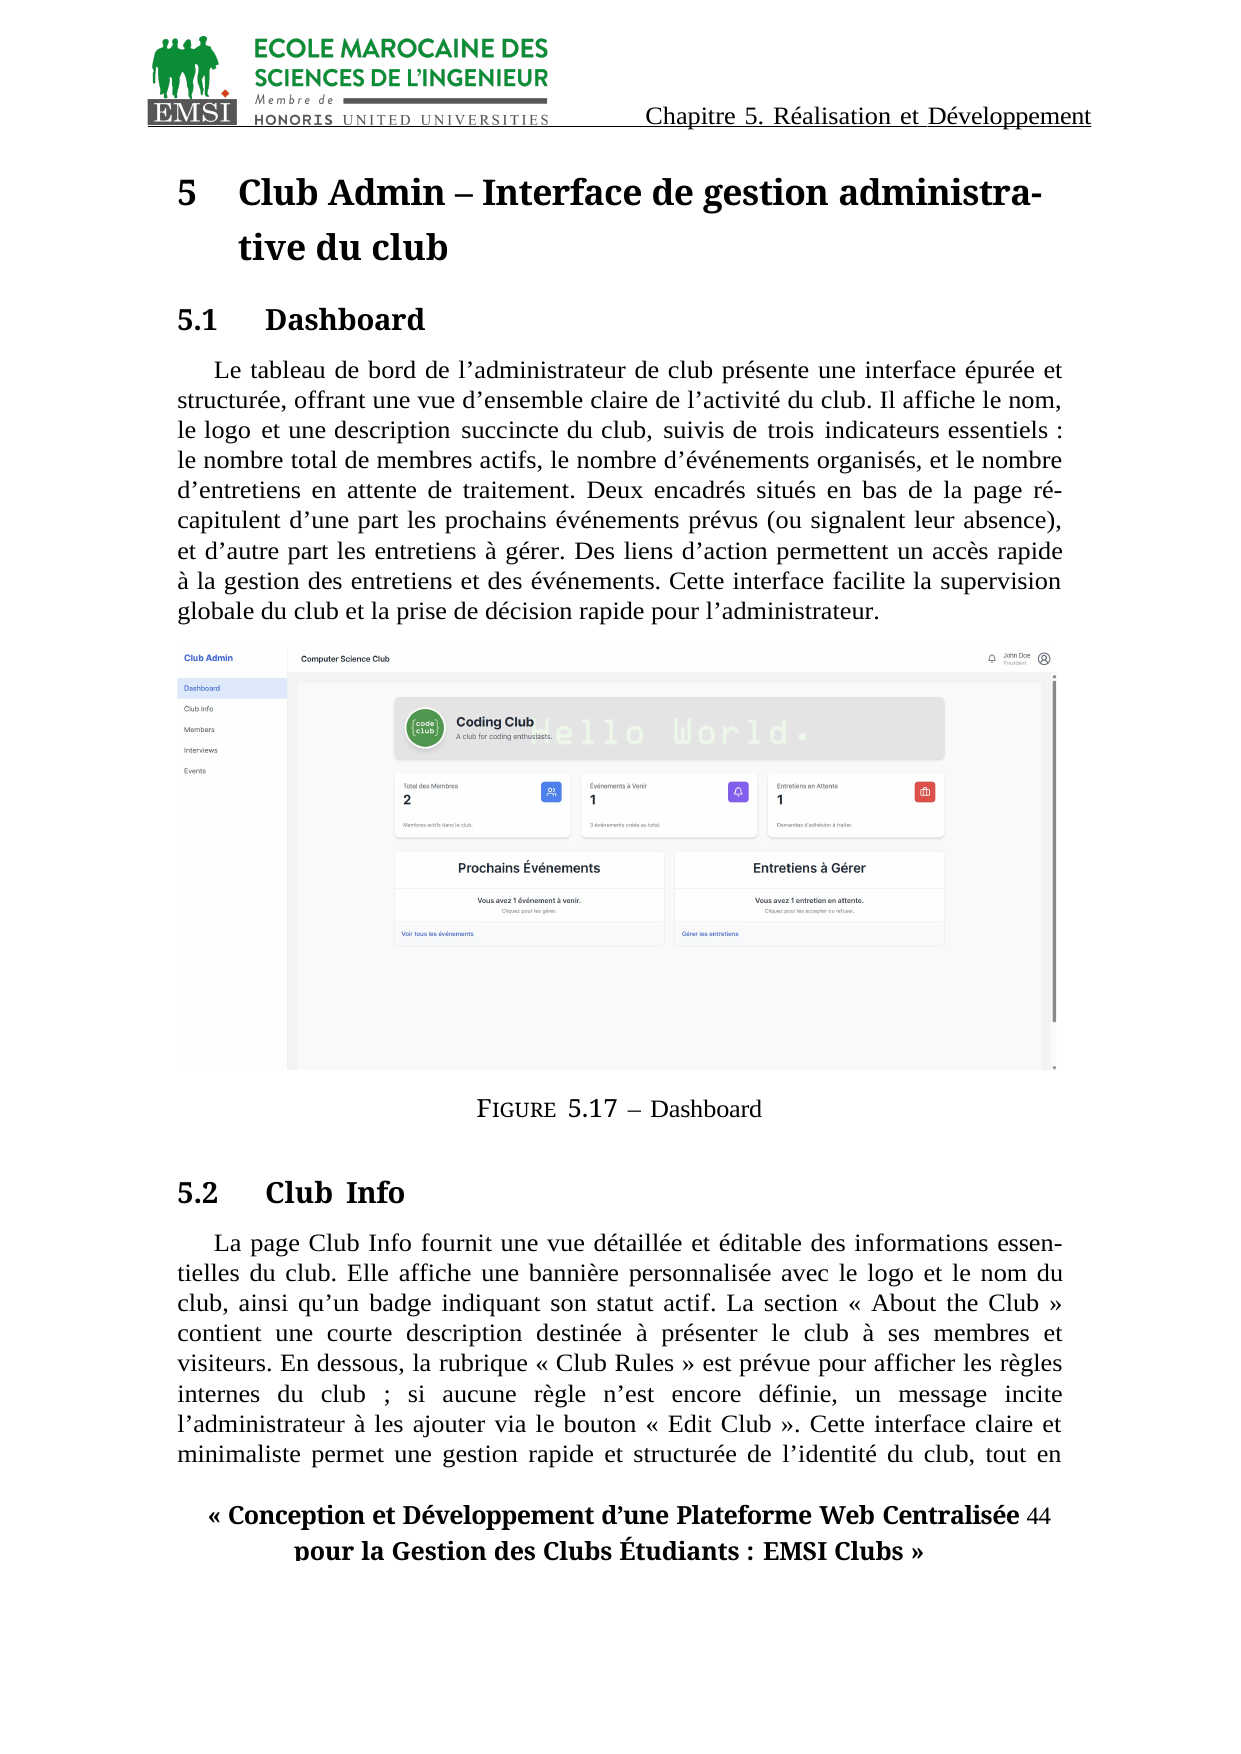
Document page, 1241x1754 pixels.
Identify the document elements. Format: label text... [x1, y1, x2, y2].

subtitle Dashboard [177, 299, 1196, 339]
text Figure 5.17 – Dashboard [476, 666, 1196, 1125]
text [177, 1228, 1063, 1468]
picture [147, 36, 548, 125]
picture [177, 646, 1057, 1070]
subtitle Club Admin – Interface de gestion administra- tive du club [177, 168, 1064, 270]
text Le tableau de bord de l’administrateur de club présente une interface épurée et structurée, offrant une vue d’ensemble claire de l’activité du club. Il affiche le nom, le logo et une description succincte du club, suivis de trois indicateurs essentiels : le nombre total de membres actifs, le nombre d’événements organisés, et le nombre d’entretiens en attente de traitement. Deux encadrés situés en bas de la page ré- capitulent d’une part les prochains événements prévus (ou signalent leur absence), et d’autre part les entretiens à gérer. Des liens d’action permettent un accès rapide à la gestion des entretiens et des événements. Cette interface facilite la supervision globale du club et la prise de décision rapide pour l’administrateur. [177, 355, 1063, 625]
subtitle Club Info [177, 1172, 1196, 1212]
